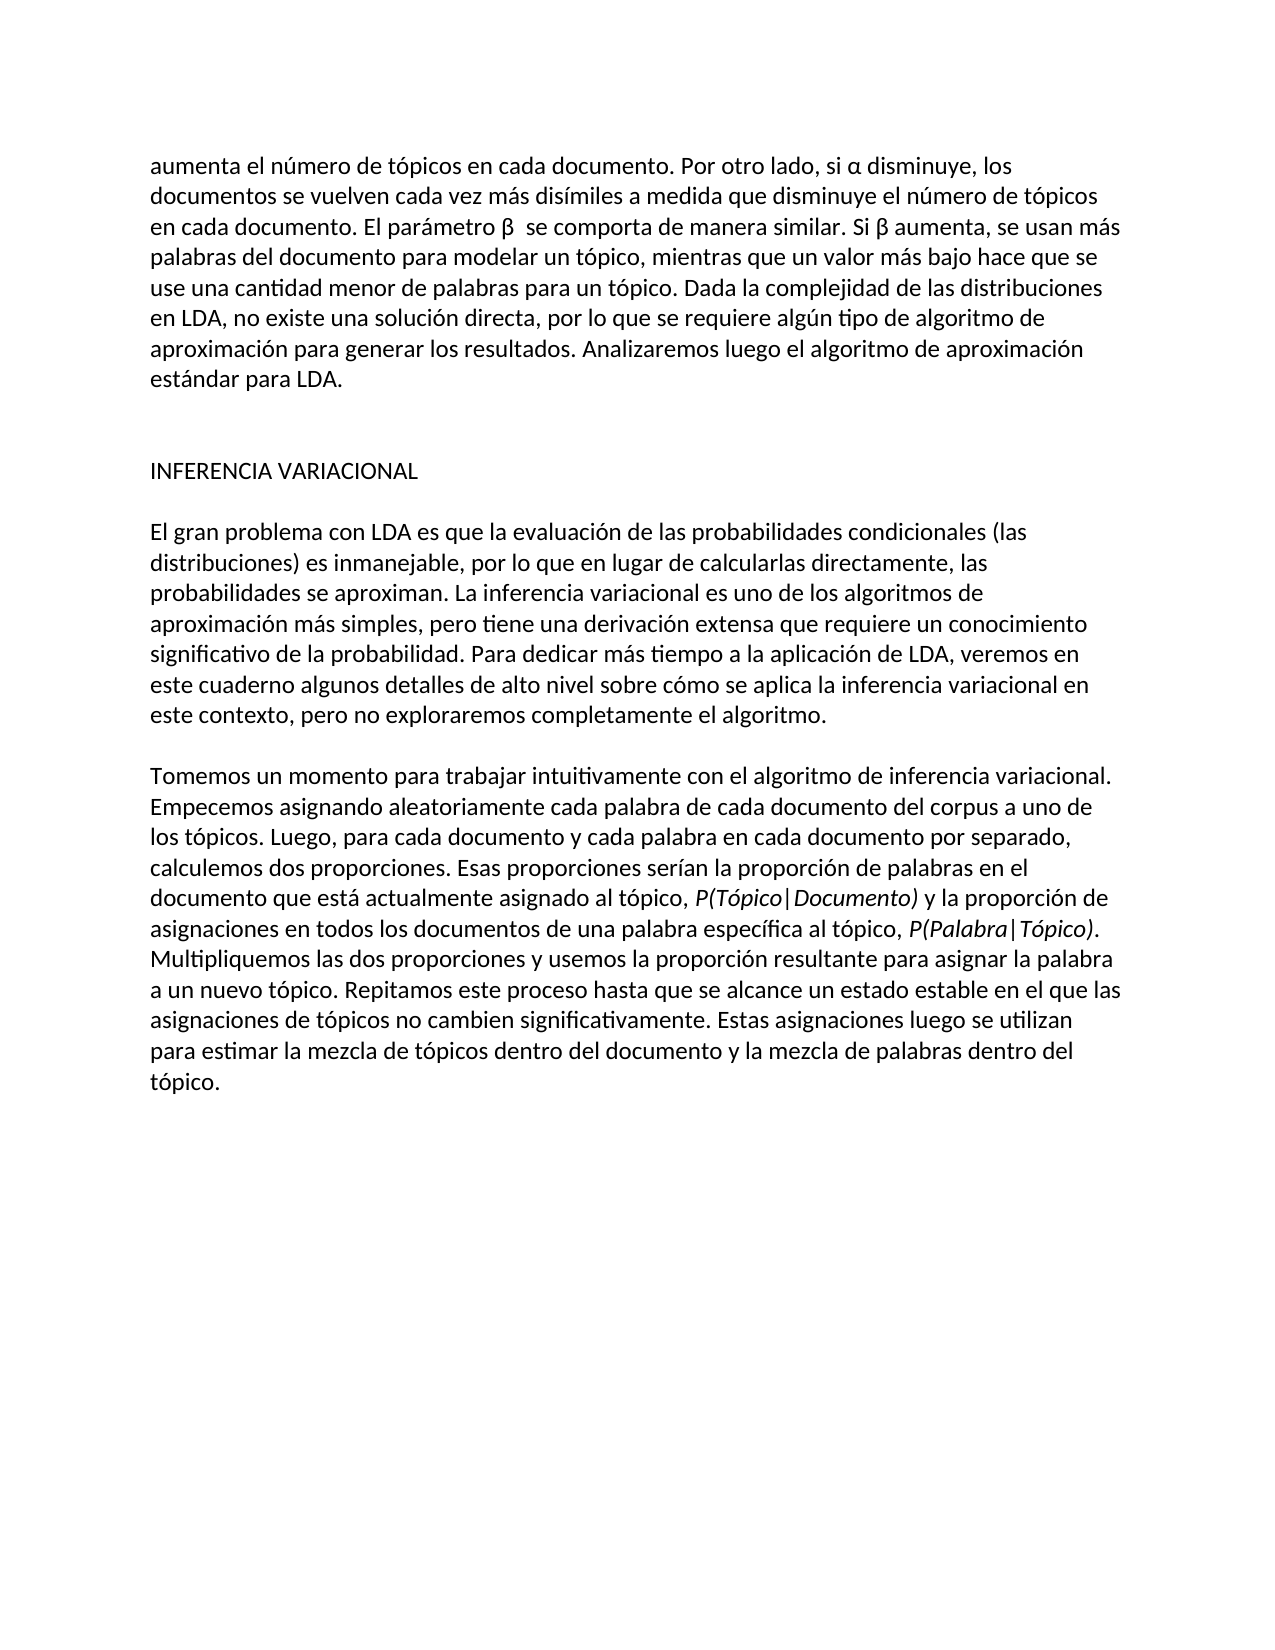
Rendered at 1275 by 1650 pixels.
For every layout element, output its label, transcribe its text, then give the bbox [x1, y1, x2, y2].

text El gran problema con LDA es que la evaluación de las probabilidades condicionales (las distribuciones) es inmanejable, por lo que en lugar de calcularlas directamente, las probabilidades se aproximan. La inferencia variacional es uno de los algoritmos de aproximación más simples, pero tiene una derivación extensa que requiere un conocimiento significativo de la probabilidad. Para dedicar más tiempo a la aplicación de LDA, veremos en este cuaderno algunos detalles de alto nivel sobre cómo se aplica la inferencia variacional en este contexto, pero no exploraremos completamente el algoritmo. [150, 516, 1125, 730]
text INFERENCIA VARIACIONAL [150, 455, 1125, 486]
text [150, 150, 1125, 394]
text Tomemos un momento para trabajar intuitivamente con el algoritmo de inferencia variacional. Empecemos asignando aleatoriamente cada palabra de cada documento del corpus a uno de los tópicos. Luego, para cada documento y cada palabra en cada documento por separado, calculemos dos proporciones. Esas proporciones serían la proporción de palabras en el documento que está actualmente asignado al tópico, P(Tópico|Documento) y la proporción de asignaciones en todos los documentos de una palabra específica al tópico, P(Palabra|Tópico). Multipliquemos las dos proporciones y usemos la proporción resultante para asignar la palabra a un nuevo tópico. Repitamos este proceso hasta que se alcance un estado estable en el que las asignaciones de tópicos no cambien significativamente. Estas asignaciones luego se utilizan para estimar la mezcla de tópicos dentro del documento y la mezcla de palabras dentro del tópico. [150, 760, 1125, 1096]
